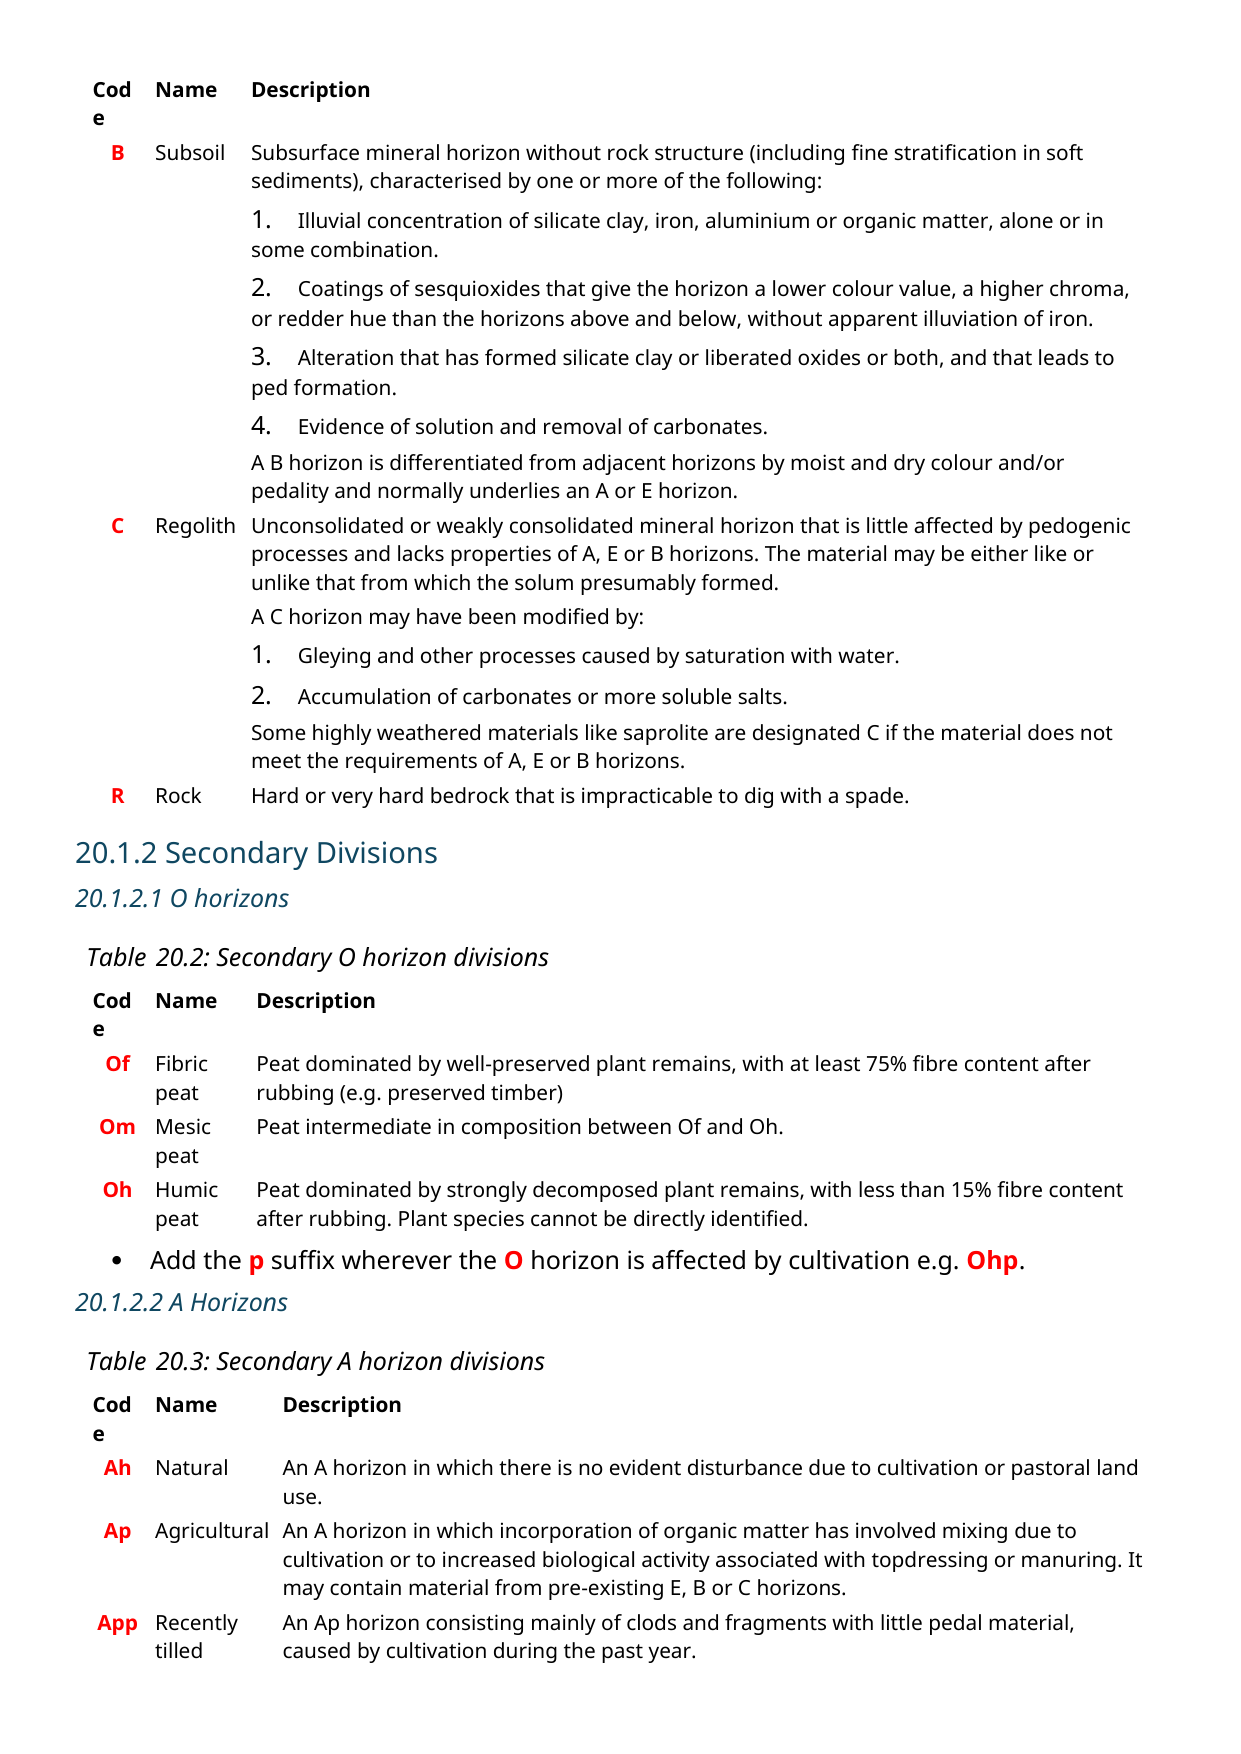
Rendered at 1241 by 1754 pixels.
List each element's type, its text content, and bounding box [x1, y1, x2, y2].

table_header Table 20.3: Secondary A horizon divisions [75, 1323, 1165, 1671]
subtitle 20.1.2 Secondary Divisions [75, 832, 1165, 872]
subtitle 20.1.2.2 A Horizons [75, 1285, 1165, 1319]
subtitle 20.1.2.1 O horizons [75, 880, 1165, 914]
table_header Table 20.2: Secondary O horizon divisions [75, 919, 1165, 1239]
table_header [75, 75, 1165, 816]
list Add the p suffix wherever the O horizon is affected by cultivation e.g. Ohp. [112, 1242, 1165, 1276]
